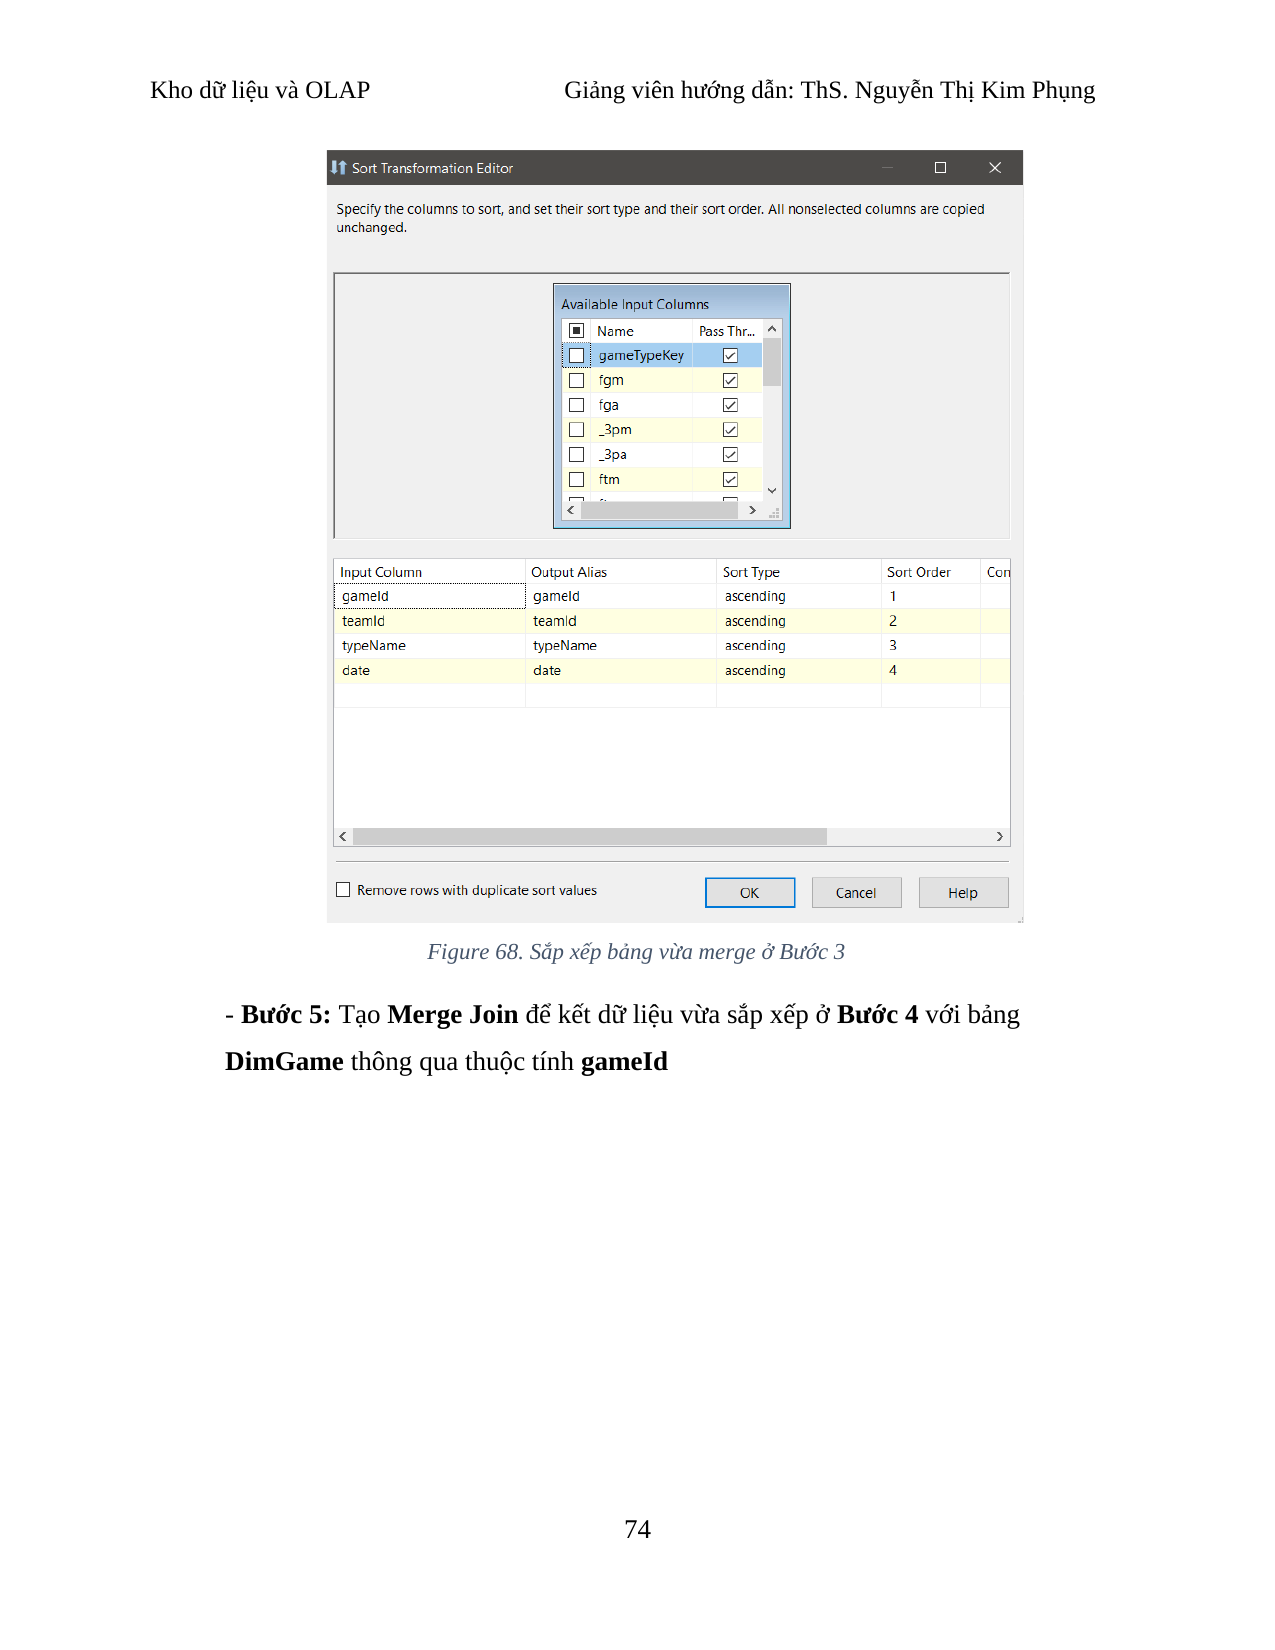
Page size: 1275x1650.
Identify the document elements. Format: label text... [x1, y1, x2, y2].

text - Bước 5: Tạo Merge Join để kết dữ liệu vừa sắp xếp ở Bước 4 với bảng DimGame thông qua thuộc tính gameId [225, 998, 1125, 1076]
picture [326, 150, 1024, 923]
text Figure 68. Sắp xếp bảng vừa merge ở Bước 3 [150, 938, 1125, 964]
